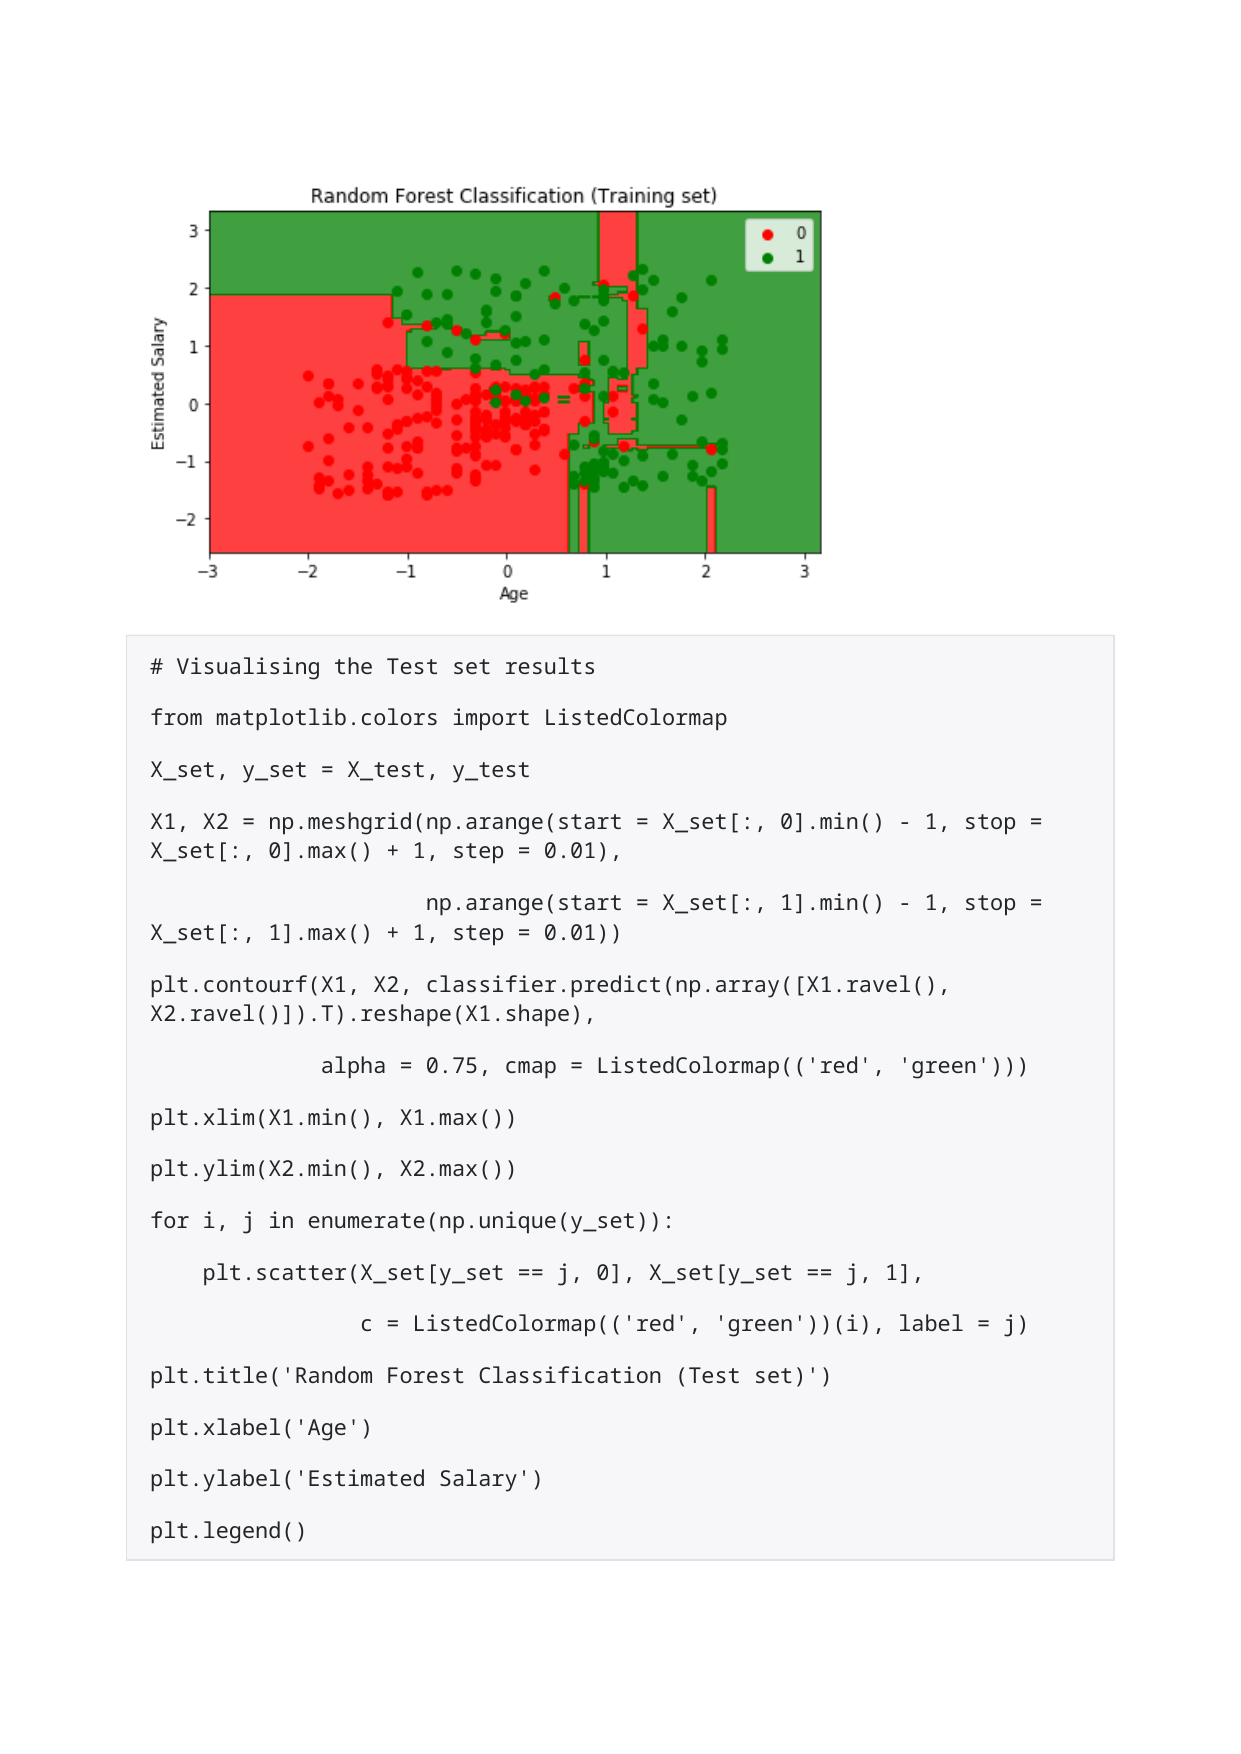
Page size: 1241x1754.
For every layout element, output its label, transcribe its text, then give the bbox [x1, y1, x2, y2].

text plt.ylim(X2.min(), X2.max()) [127, 1137, 1113, 1183]
text for i, j in enumerate(np.unique(y_set)): [127, 1189, 1113, 1235]
text plt.scatter(X_set[y_set == j, 0], X_set[y_set == j, 1], [127, 1241, 1113, 1286]
text c = ListedColormap(('red', 'green'))(i), label = j) [127, 1292, 1113, 1338]
text plt.legend() [127, 1499, 1113, 1559]
text X_set, y_set = X_test, y_test [127, 738, 1113, 784]
text plt.title('Random Forest Classification (Test set)') [127, 1344, 1113, 1390]
text plt.contourf(X1, X2, classifier.predict(np.array([X1.ravel(), X2.ravel()]).T).reshape(X1.shape), [127, 952, 1113, 1028]
text plt.xlabel('Age') [127, 1396, 1113, 1441]
text np.arange(start = X_set[:, 1].min() - 1, stop = X_set[:, 1].max() + 1, step = 0.01)) [127, 871, 1113, 947]
text X1, X2 = np.meshgrid(np.arange(start = X_set[:, 0].min() - 1, stop = X_set[:, 0].max() + 1, step = 0.01), [127, 789, 1113, 865]
text plt.ylabel('Estimated Salary') [127, 1447, 1113, 1493]
text from matplotlib.colors import ListedColormap [127, 686, 1113, 732]
picture [150, 178, 836, 606]
text # Visualising the Test set results [127, 636, 1113, 680]
text alpha = 0.75, cmap = ListedColormap(('red', 'green'))) [127, 1034, 1113, 1080]
text plt.xlim(X1.min(), X1.max()) [127, 1086, 1113, 1131]
